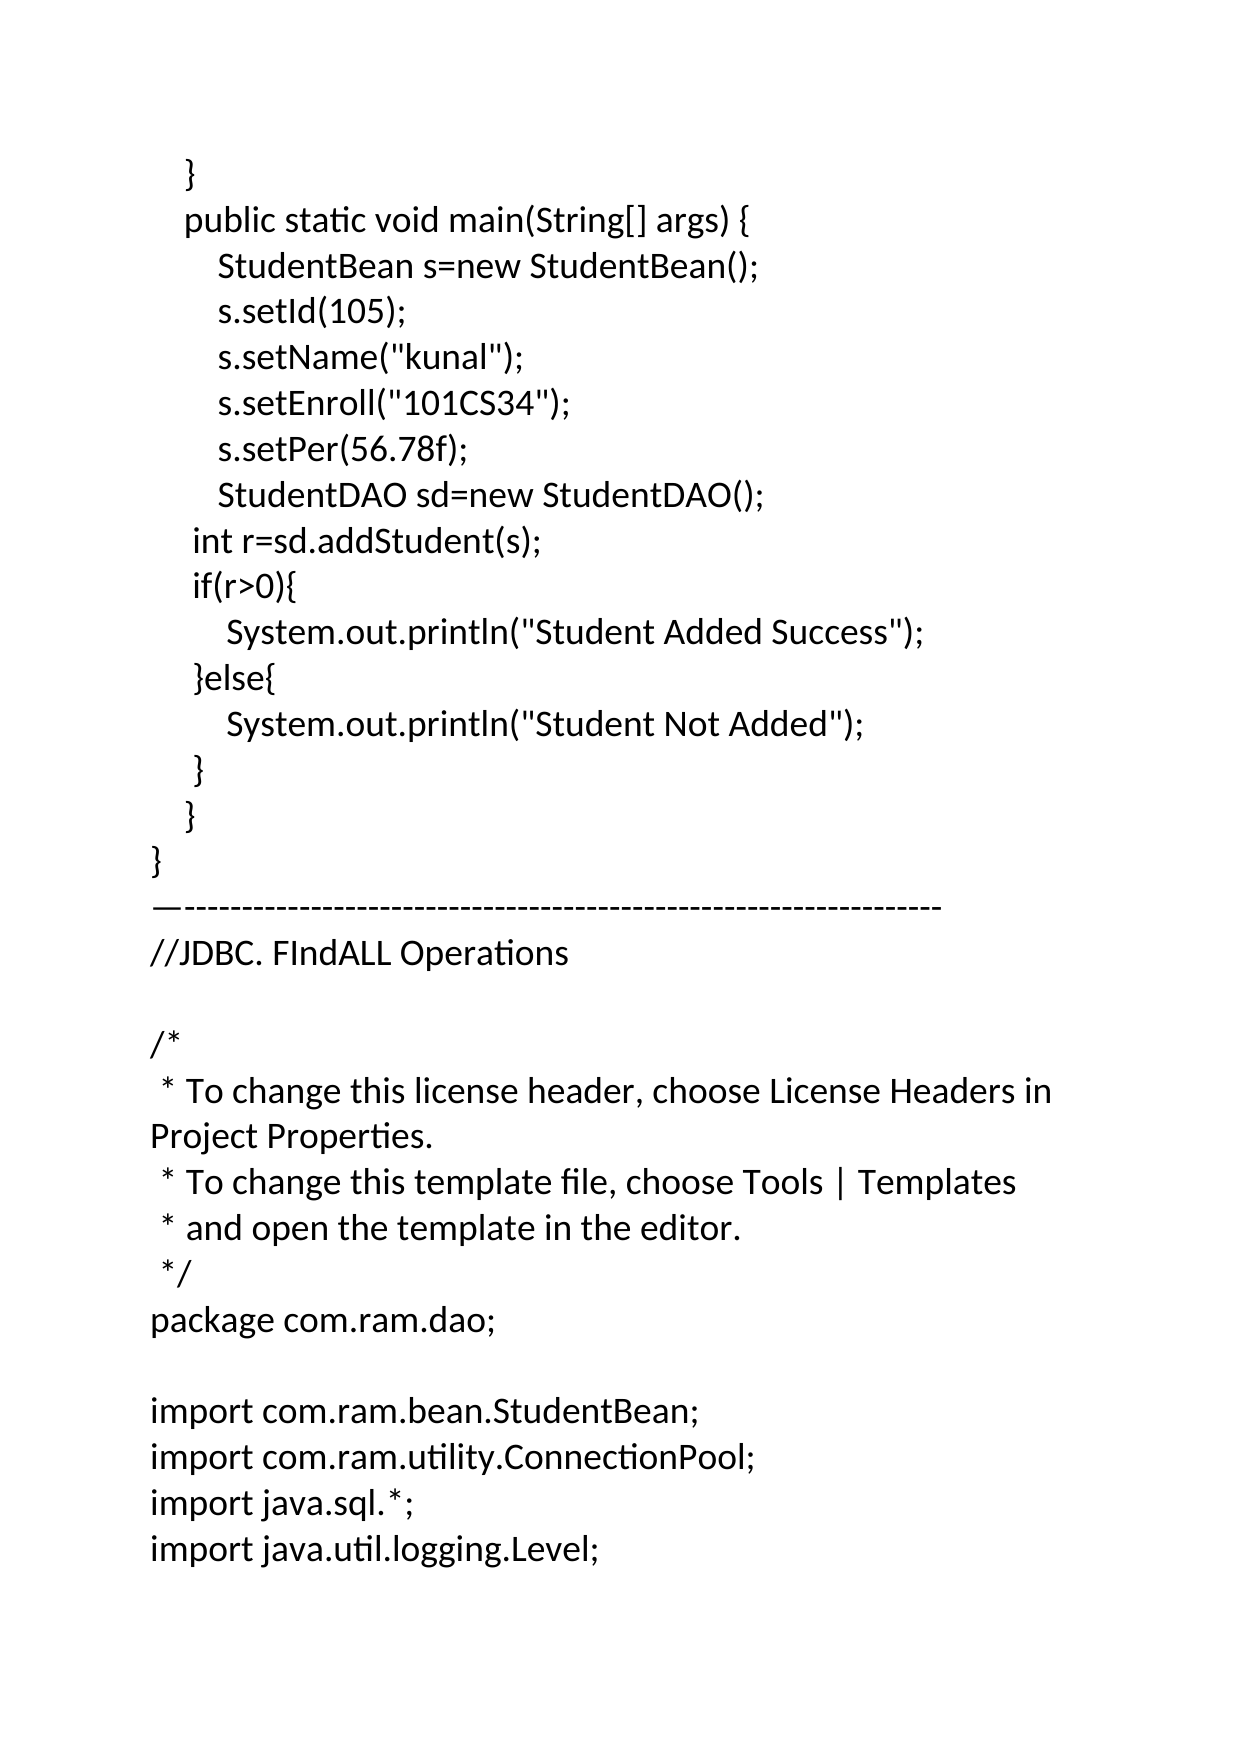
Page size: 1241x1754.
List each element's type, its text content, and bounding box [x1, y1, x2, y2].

text * and open the template in the editor. [150, 1204, 1090, 1250]
text int r=sd.addStudent(s); [150, 517, 1090, 562]
text } [150, 837, 1090, 883]
text public static void main(String[] args) { [150, 196, 1090, 242]
text import com.ram.bean.StudentBean; [150, 1387, 1090, 1433]
text } [150, 792, 1090, 837]
text StudentDAO sd=new StudentDAO(); [150, 471, 1090, 517]
text —------------------------------------------------------------------ [150, 883, 1090, 929]
text System.out.println("Student Not Added"); [150, 700, 1090, 746]
text import java.sql.*; [150, 1479, 1090, 1525]
text * To change this template file, choose Tools | Templates [150, 1158, 1090, 1204]
text * To change this license header, choose License Headers in Project Properties. [150, 1067, 1090, 1158]
text */ [150, 1250, 1090, 1296]
text s.setEnroll("101CS34"); [150, 379, 1090, 425]
text StudentBean s=new StudentBean(); [150, 242, 1090, 287]
text } [150, 746, 1090, 792]
text s.setPer(56.78f); [150, 425, 1090, 471]
text import java.util.logging.Level; [150, 1525, 1090, 1571]
text package com.ram.dao; [150, 1296, 1090, 1342]
text }else{ [150, 654, 1090, 700]
text s.setId(105); [150, 287, 1090, 333]
text s.setName("kunal"); [150, 333, 1090, 379]
text System.out.println("Student Added Success"); [150, 608, 1090, 654]
text import com.ram.utility.ConnectionPool; [150, 1433, 1090, 1479]
text //JDBC. FIndALL Operations [150, 929, 1090, 975]
text } [150, 150, 1090, 196]
text /* [150, 1021, 1090, 1067]
text if(r>0){ [150, 562, 1090, 608]
